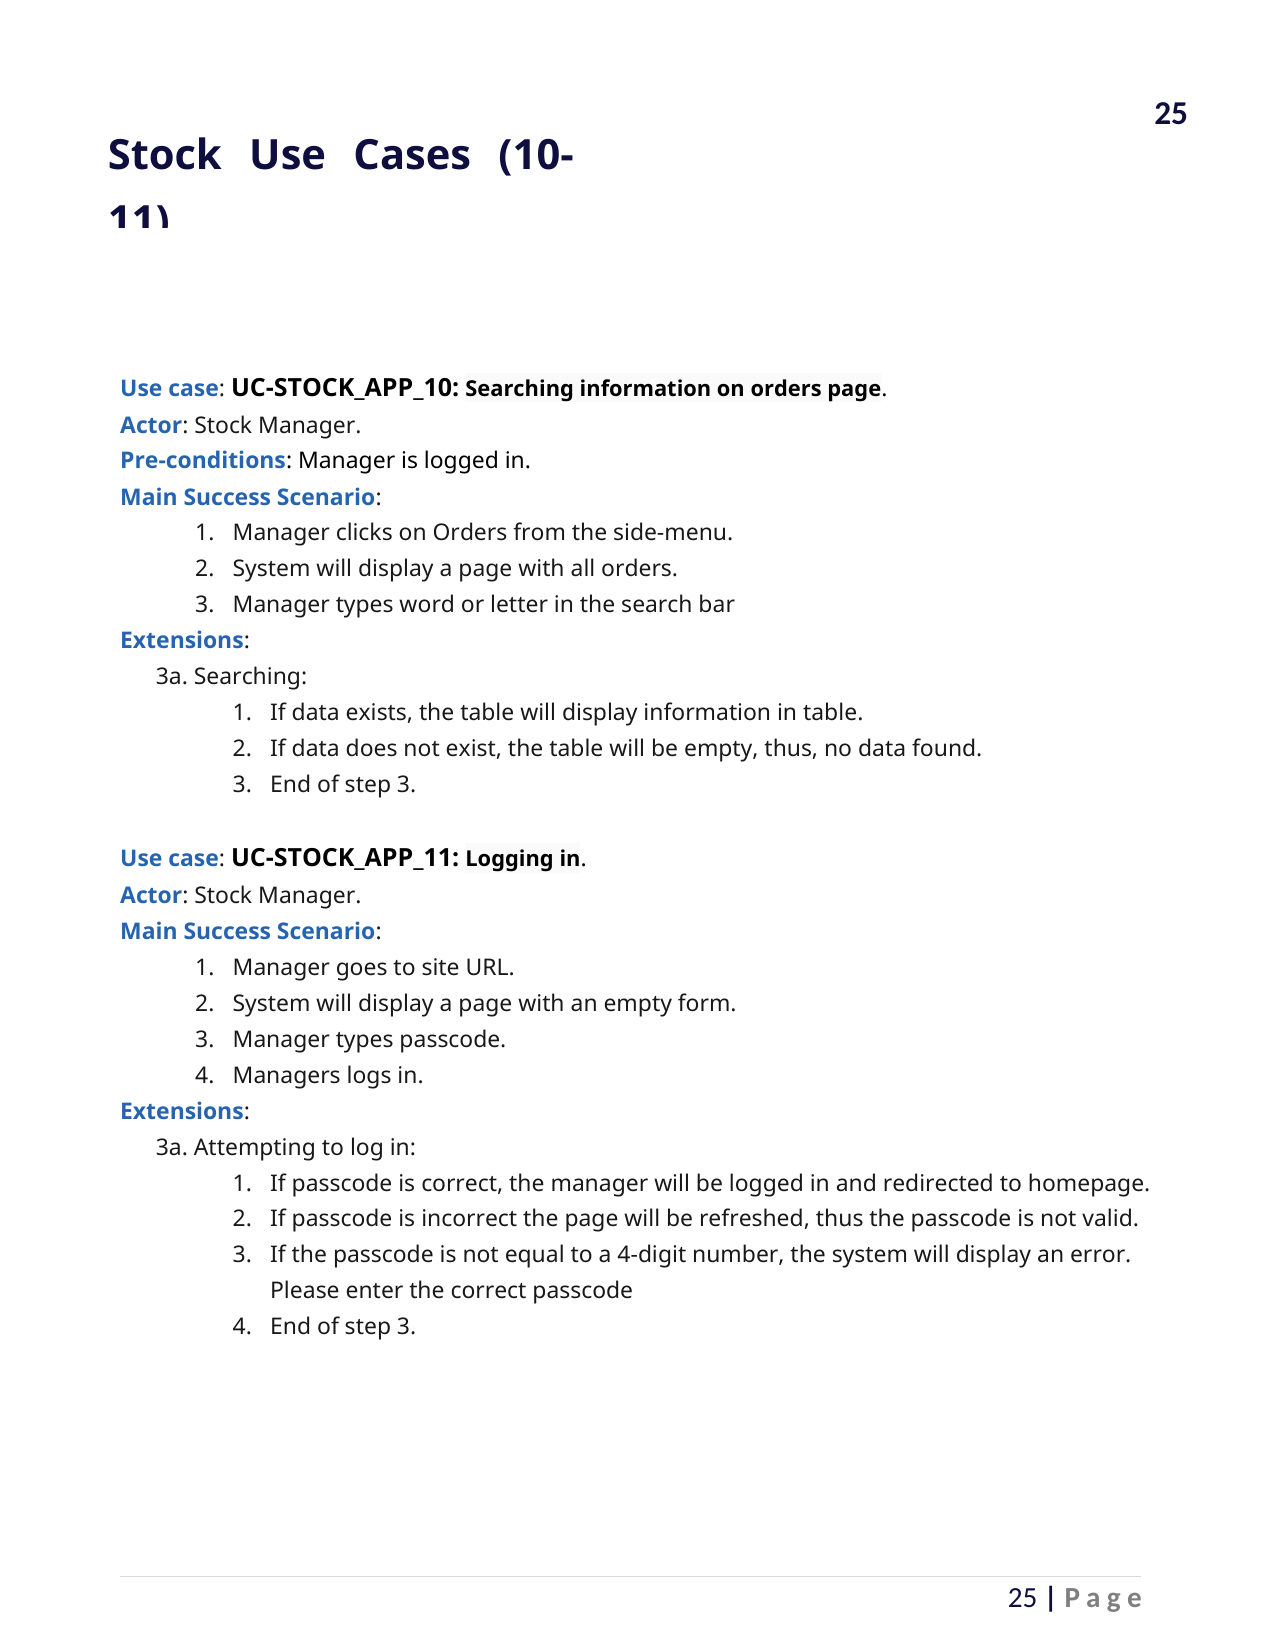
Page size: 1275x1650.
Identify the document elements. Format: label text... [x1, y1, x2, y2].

list If passcode is correct, the manager will be logged in and redirected to homepage. [232, 1166, 1155, 1198]
text Pre-conditions: Manager is logged in. [120, 444, 1155, 476]
list System will display a page with an empty form. [195, 987, 1155, 1018]
list Manager clicks on Orders from the side-menu. [195, 516, 1155, 548]
text Main Success Scenario: [120, 480, 1155, 512]
text Use case: UC-STOCK_APP_10: Searching information on orders page. [120, 369, 1155, 403]
text Extensions: [120, 1094, 1155, 1126]
text Extensions: [120, 624, 1155, 655]
text Use case: UC-STOCK_APP_11: Logging in. [120, 840, 1155, 874]
text Actor: Stock Manager. [120, 408, 1155, 440]
list Manager types passcode. [195, 1023, 1155, 1054]
list System will display a page with all orders. [195, 552, 1155, 583]
text 3a. Searching: [120, 660, 1155, 691]
list Manager goes to site URL. [195, 951, 1155, 982]
list Managers logs in. [195, 1059, 1155, 1090]
text 3a. Attempting to log in: [120, 1131, 1155, 1162]
text Stock Use Cases (10-11) [108, 125, 574, 228]
list If data does not exist, the table will be empty, thus, no data found. [232, 732, 1155, 763]
text Main Success Scenario: [120, 915, 1155, 946]
text Actor: Stock Manager. [120, 879, 1155, 910]
list Manager types word or letter in the search bar [195, 588, 1155, 619]
list End of step 3. [232, 768, 1155, 799]
list End of step 3. [232, 1310, 1155, 1341]
list If the passcode is not equal to a 4-digit number, the system will display an error. Please enter the correct passcode [232, 1238, 1155, 1306]
list If passcode is incorrect the page will be refreshed, thus the passcode is not valid. [232, 1202, 1155, 1234]
list If data exists, the table will display information in table. [232, 696, 1155, 727]
